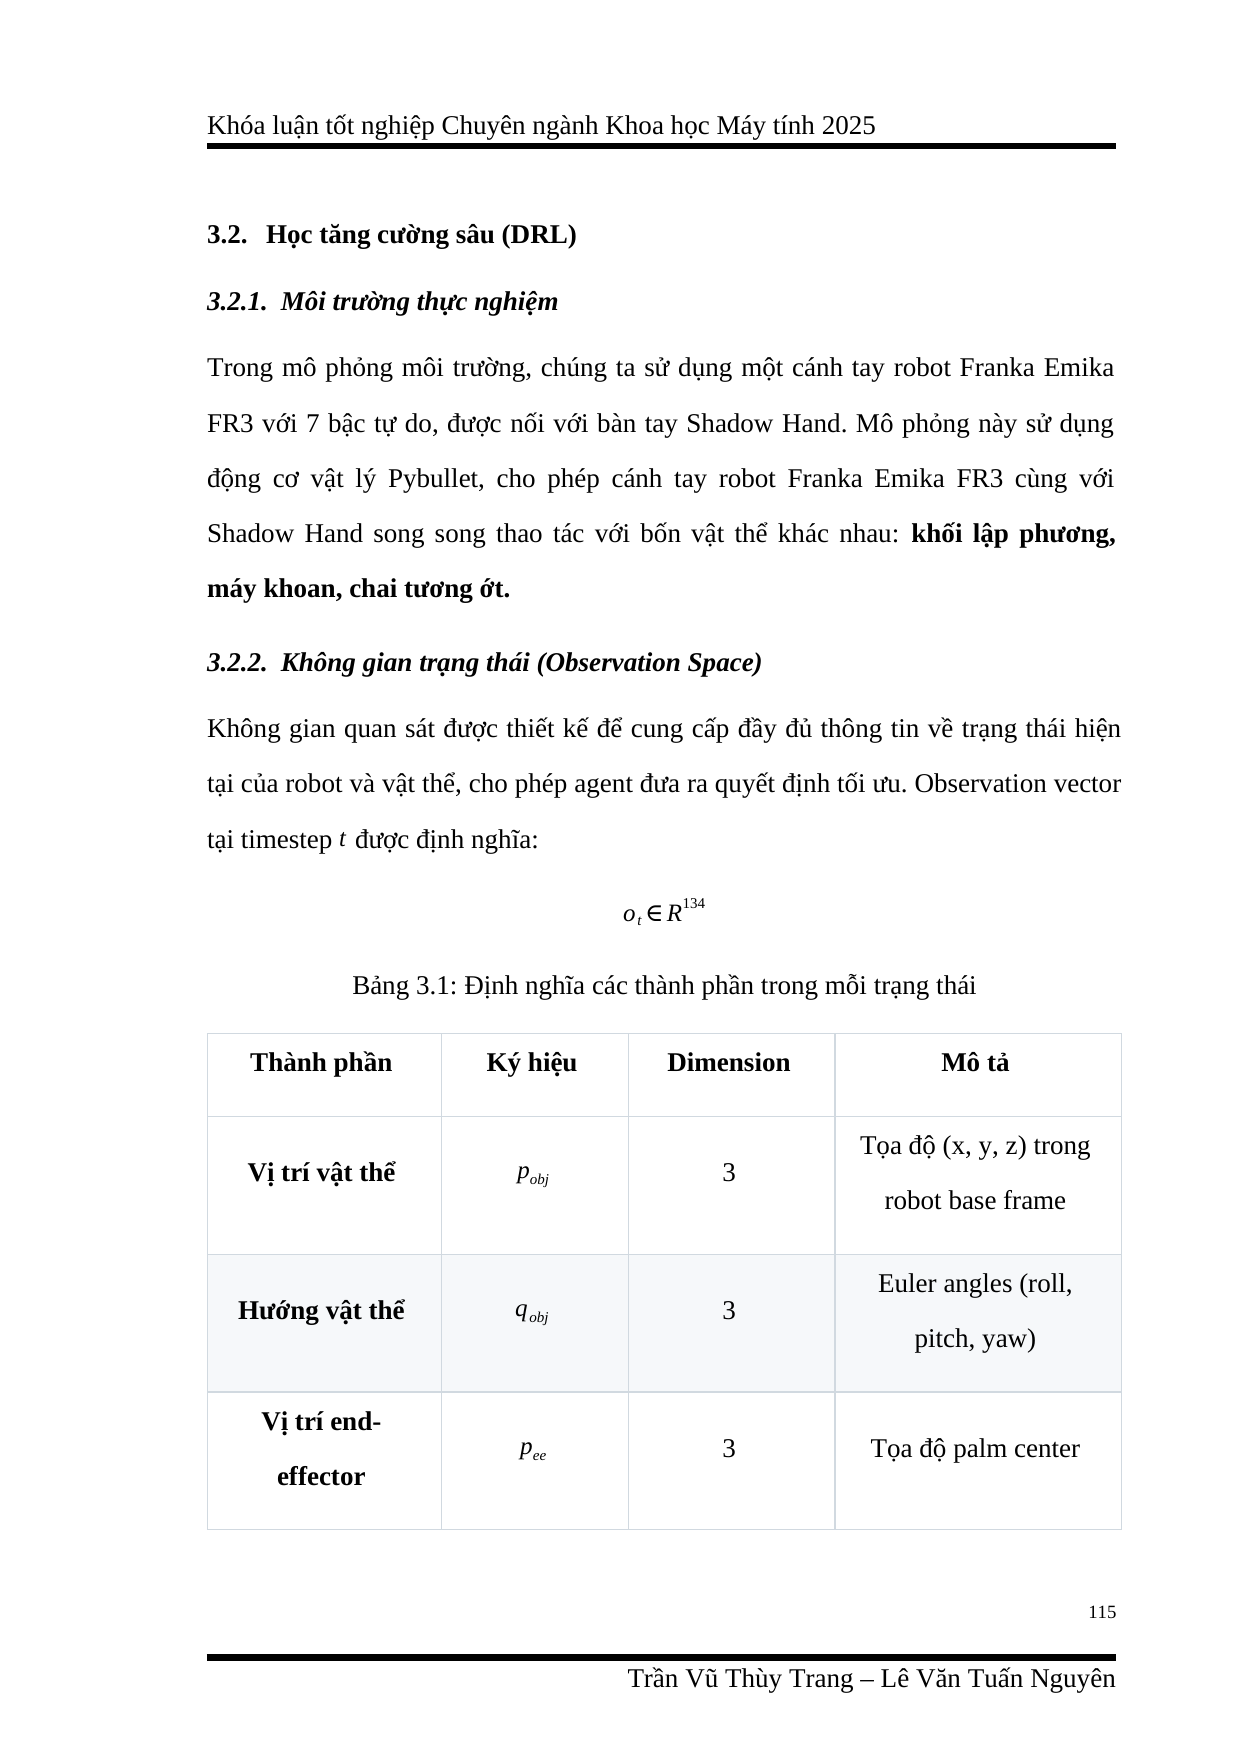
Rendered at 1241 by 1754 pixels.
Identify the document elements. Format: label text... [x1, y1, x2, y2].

table_header Mô tả [836, 1034, 1121, 1116]
table_header Dimension [629, 1034, 834, 1116]
text Bảng 3.1: Định nghĩa các thành phần trong mỗi trạng thái [207, 967, 1122, 1003]
table_cell [442, 1255, 628, 1391]
table_cell 3 [629, 1117, 834, 1253]
subtitle Môi trường thực nghiệm [207, 282, 1122, 319]
text Không gian quan sát được thiết kế để cung cấp đầy đủ thông tin về trạng thái hiện tại của robot và vật thể, cho phép agent đưa ra quyết định tối ưu. Observation vector tại timestep được định nghĩa: [207, 709, 1122, 857]
table_header Ký hiệu [442, 1034, 628, 1116]
table_cell [442, 1117, 628, 1253]
table_cell Vị trí end-effector [208, 1393, 441, 1529]
subtitle Không gian trạng thái (Observation Space) [207, 643, 1122, 680]
table_cell [442, 1393, 628, 1529]
table_cell Tọa độ (x, y, z) trong robot base frame [836, 1117, 1121, 1253]
subtitle Học tăng cường sâu (DRL) [207, 216, 1122, 252]
table_cell 3 [629, 1393, 834, 1529]
table_cell Tọa độ palm center [836, 1393, 1121, 1529]
table_cell 3 [629, 1255, 834, 1391]
text Trong mô phỏng môi trường, chúng ta sử dụng một cánh tay robot Franka Emika FR3 với 7 bậc tự do, được nối với bàn tay Shadow Hand. Mô phỏng này sử dụng động cơ vật lý Pybullet, cho phép cánh tay robot Franka Emika FR3 cùng với Shadow Hand song song thao tác với bốn vật thể khác nhau: khối lập phương, máy khoan, chai tương ớt. [207, 348, 1116, 607]
table_header Thành phần [208, 1034, 441, 1116]
table_cell Euler angles (roll, pitch, yaw) [836, 1255, 1121, 1391]
table_cell Vị trí vật thể [208, 1117, 441, 1253]
table_cell Hướng vật thể [208, 1255, 441, 1391]
